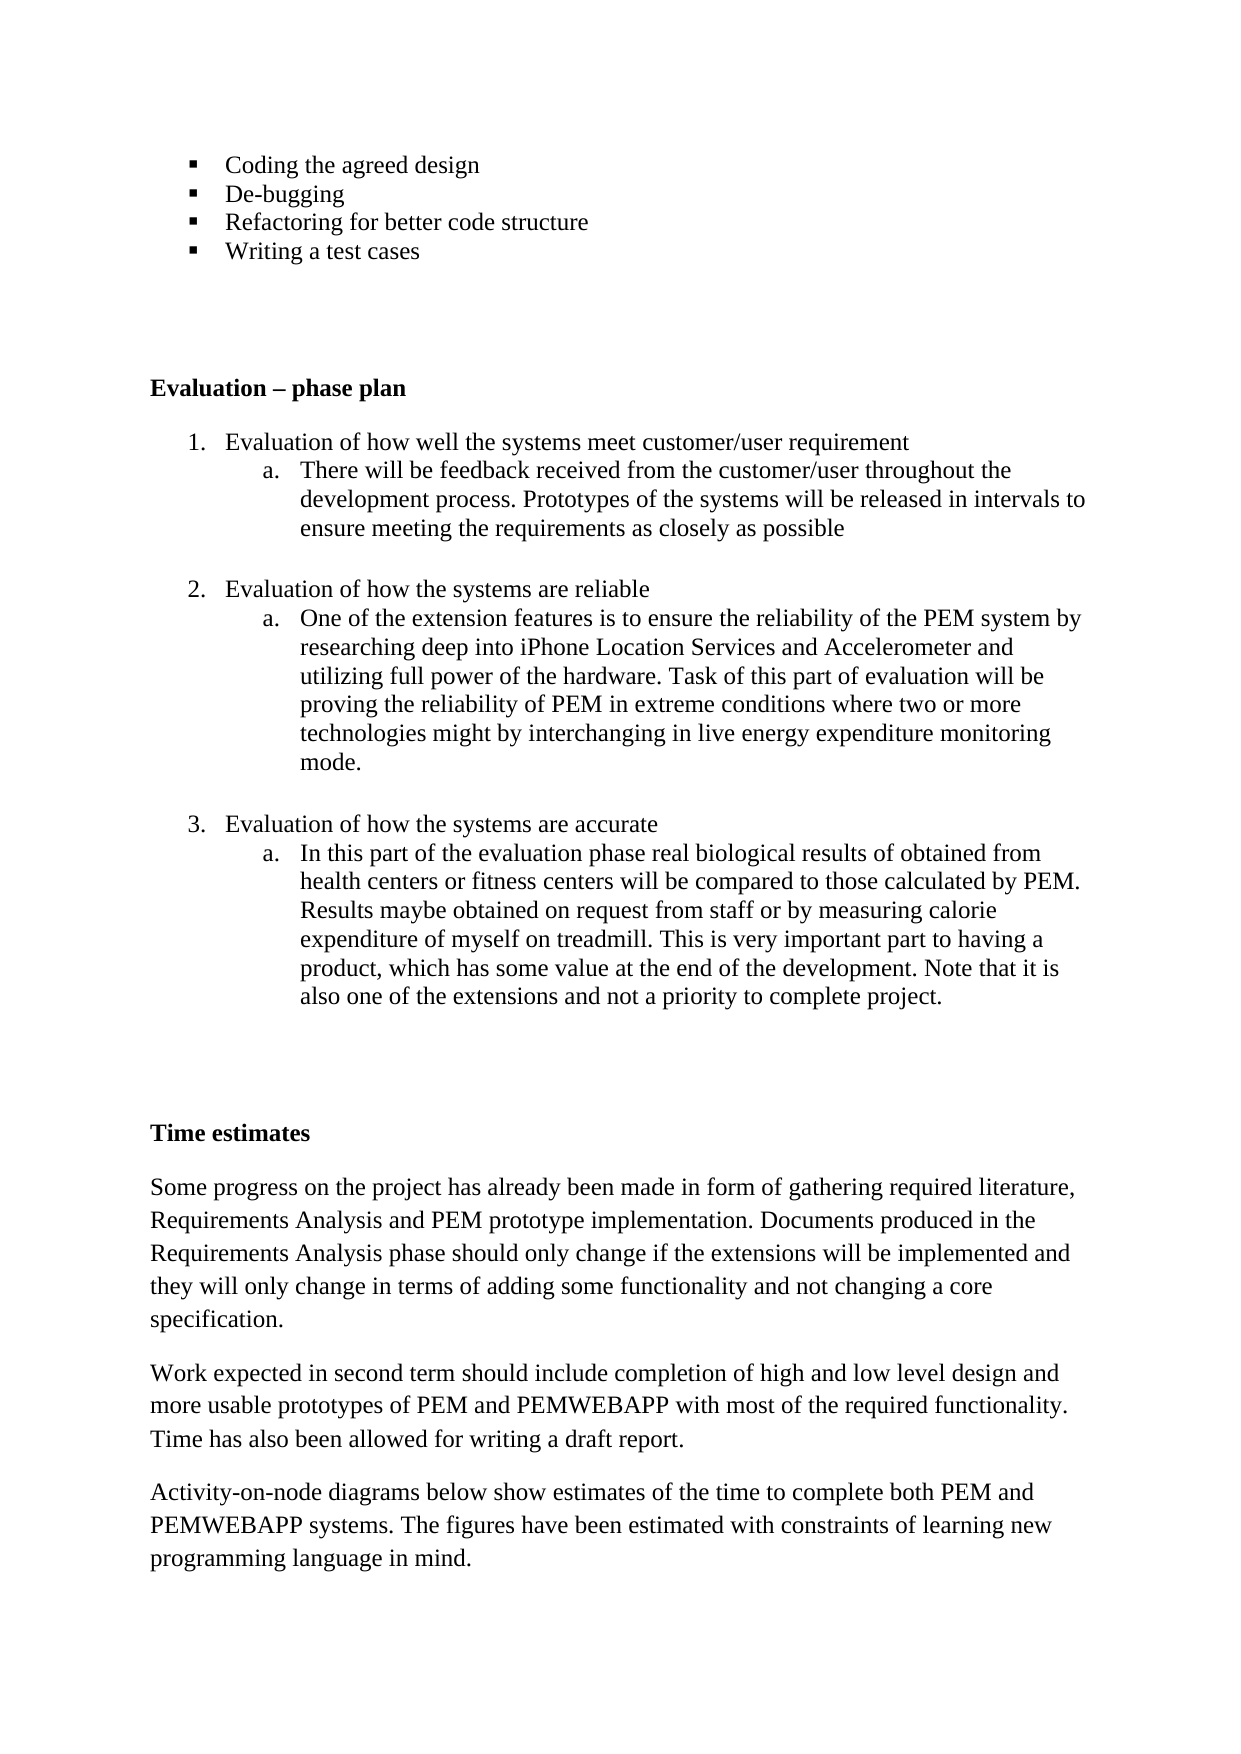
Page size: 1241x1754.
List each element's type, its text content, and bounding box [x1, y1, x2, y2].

list De-bugging [187, 179, 1090, 207]
text Some progress on the project has already been made in form of gathering required literature, Requirements Analysis and PEM prototype implementation. Documents produced in the Requirements Analysis phase should only change if the extensions will be implemented and they will only change in terms of adding some functionality and not changing a core specification. [150, 1172, 1090, 1332]
text Time estimates [150, 1118, 1090, 1147]
list Evaluation of how the systems are accurate [187, 809, 1090, 838]
text Activity-on-node diagrams below show estimates of the time to complete both PEM and PEMWEBAPP systems. The figures have been estimated with constraints of learning new programming language in mind. [150, 1477, 1090, 1572]
list Coding the agreed design [187, 150, 1090, 179]
list Writing a test cases [187, 236, 1090, 265]
list There will be feedback received from the customer/user throughout the development process. Prototypes of the systems will be released in intervals to ensure meeting the requirements as closely as possible [262, 455, 1090, 542]
list In this part of the evaluation phase real biological results of obtained from health centers or fitness centers will be compared to those calculated by PEM. Results maybe obtained on request from staff or by measuring calorie expenditure of myself on treadmill. This is very important part to having a product, which has some value at the end of the development. Note that it is also one of the extensions and not a priority to complete project. [262, 838, 1090, 1010]
text Work expected in second term should include completion of high and low level design and more usable prototypes of PEM and PEMWEBAPP with most of the required functionality. Time has also been allowed for writing a draft report. [150, 1358, 1090, 1452]
list Evaluation of how the systems are reliable [187, 574, 1090, 603]
list Evaluation of how well the systems meet customer/user requirement [187, 427, 1090, 455]
text Evaluation – phase plan [150, 373, 1090, 401]
list One of the extension features is to ensure the reliability of the PEM system by researching deep into iPhone Location Services and Accelerometer and utilizing full power of the hardware. Task of this part of evaluation will be proving the reliability of PEM in extreme conditions where two or more technologies might by interchanging in live energy expenditure monitoring mode. [262, 603, 1090, 776]
list Refactoring for better code structure [187, 207, 1090, 236]
